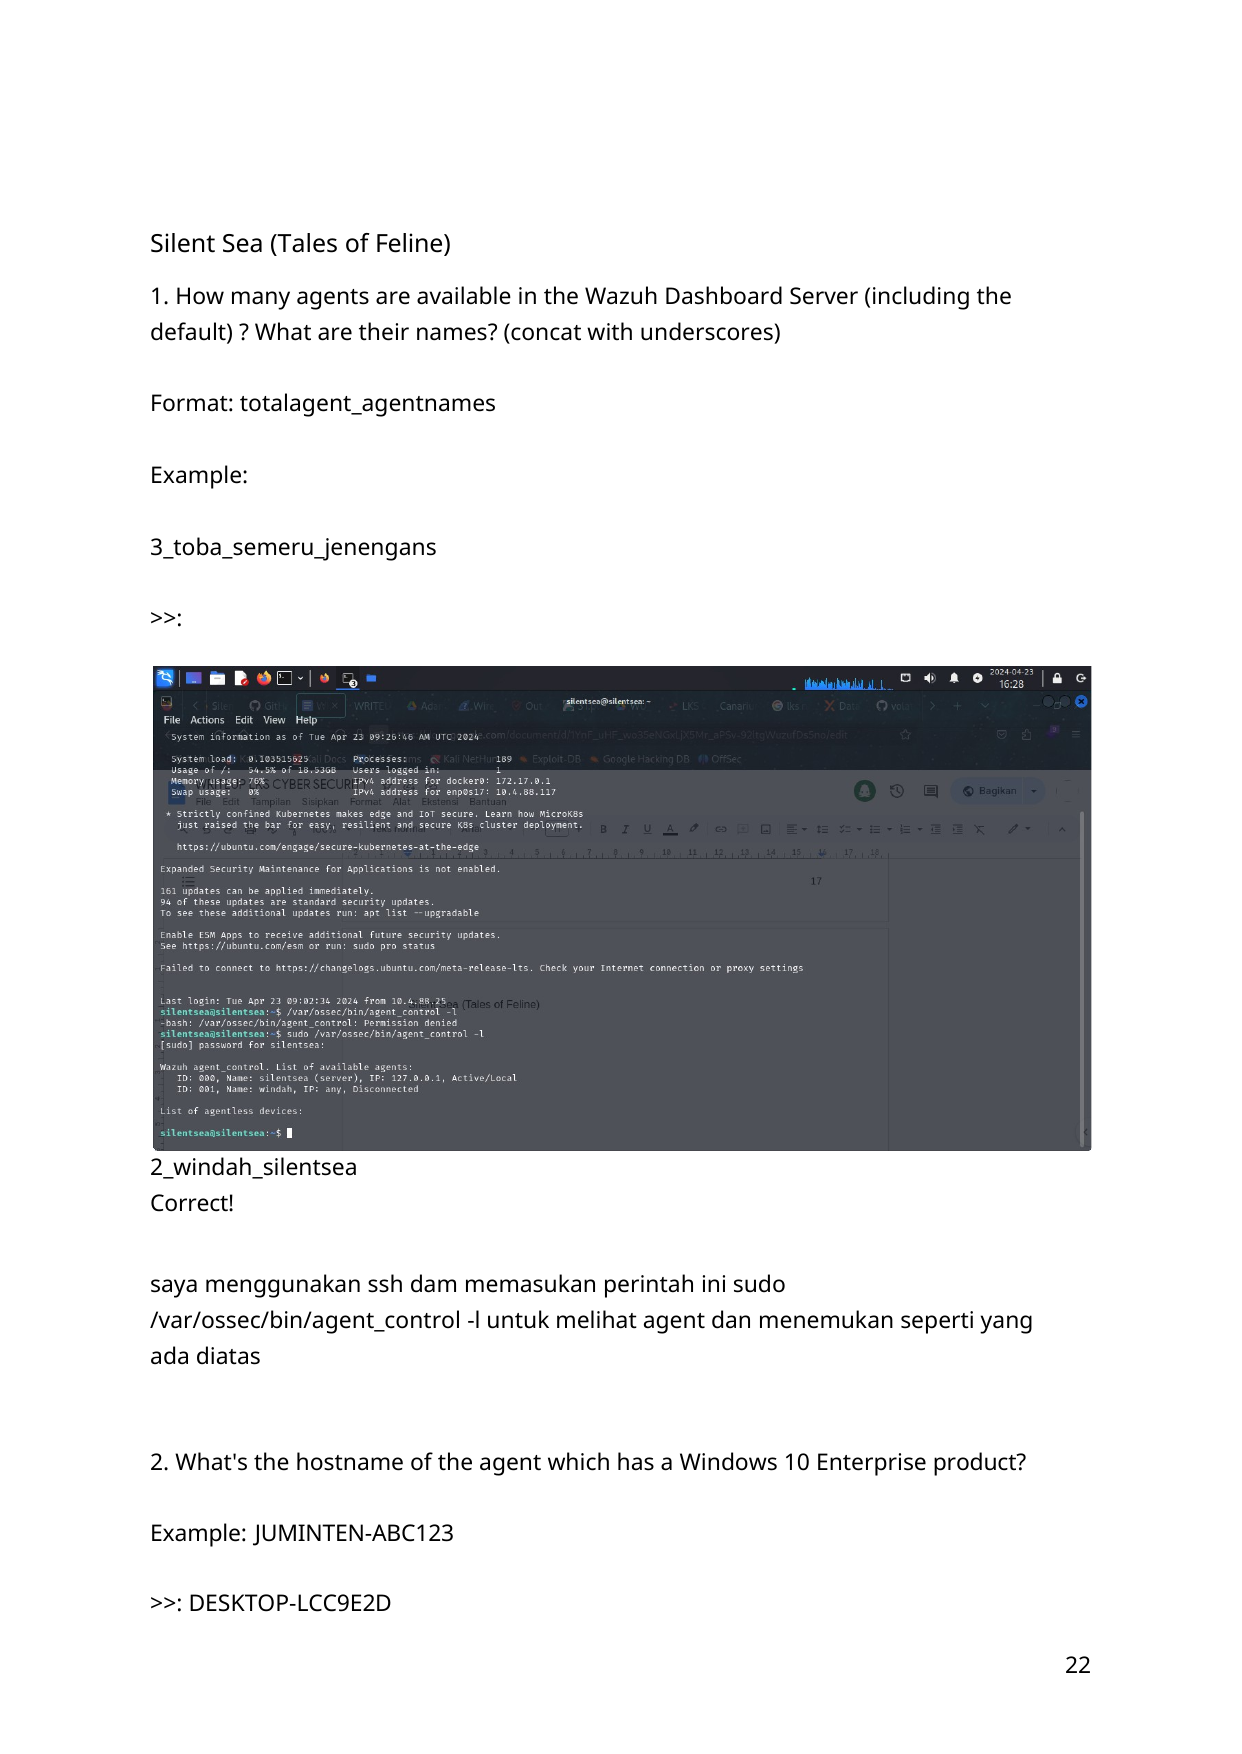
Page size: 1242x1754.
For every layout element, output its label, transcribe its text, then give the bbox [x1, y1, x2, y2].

list What's the hostname of the agent which has a Windows 10 Enterprise product? [150, 1446, 1183, 1477]
text Format: totalagent_agentnames Example: 3_toba_semeru_jenengans [150, 387, 530, 562]
list How many agents are available in the Wazuh Dashboard Server (including the default) ? What are their names? (concat with underscores) [150, 280, 1071, 347]
text >>: 2_windah_silentsea Correct! [150, 602, 391, 1218]
subtitle Silent Sea (Tales of Feline) [150, 226, 1183, 260]
text Example: JUMINTEN-ABC123 [150, 1517, 1183, 1548]
text saya menggunakan ssh dam memasukan perintah ini sudo /var/ossec/bin/agent_control -l untuk melihat agent dan menemukan seperti yang ada diatas [150, 1268, 1076, 1371]
picture [391, 666, 1092, 1151]
text >>: DESKTOP-LCC9E2D [150, 1587, 1183, 1618]
